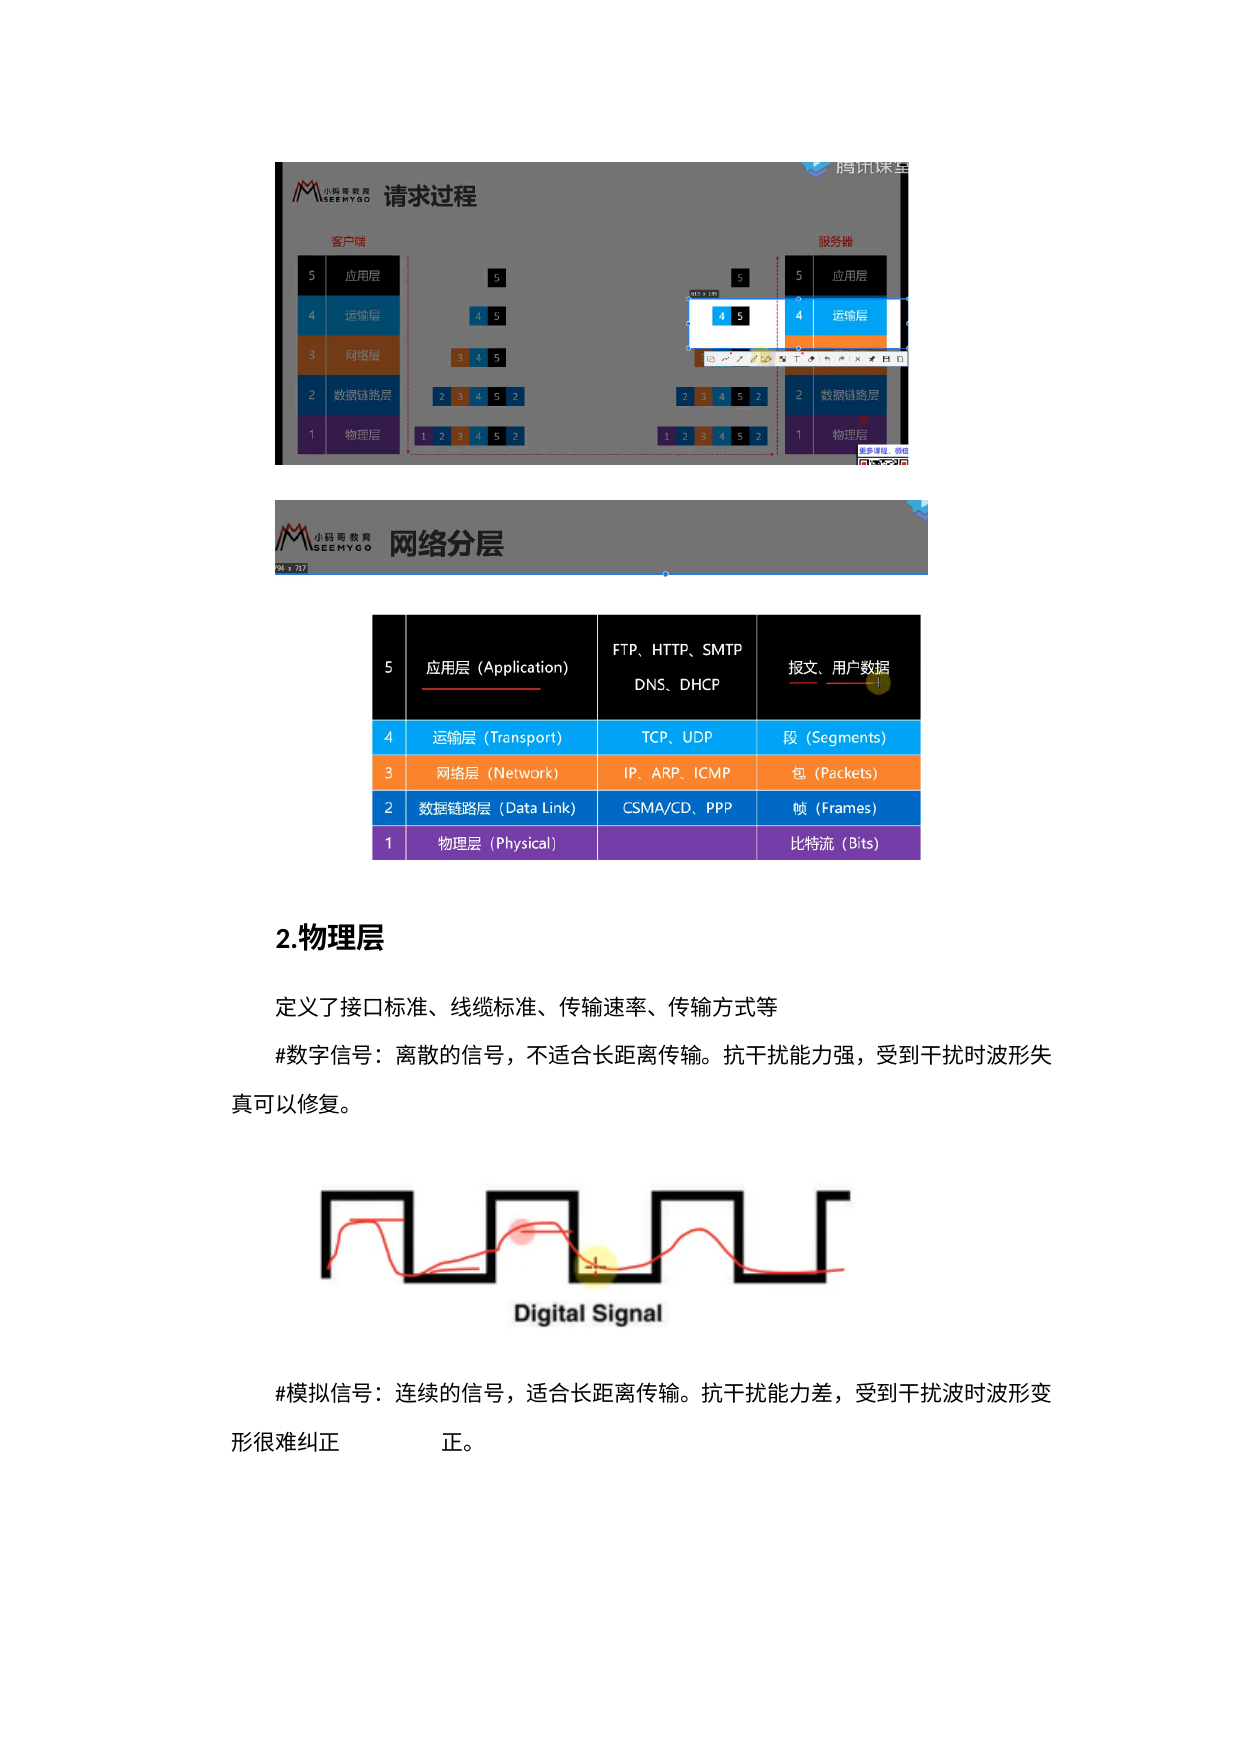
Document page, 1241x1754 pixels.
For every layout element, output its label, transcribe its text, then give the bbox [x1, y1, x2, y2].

list 2.物理层 [187, 904, 1053, 969]
list #模拟信号：连续的信号，适合长距离传输。抗干扰能力差，受到干扰波时波形变形很难纠正 正。 [231, 1376, 1053, 1457]
list 定义了接口标准、线缆标准、传输速率、传输方式等 [231, 990, 1053, 1022]
picture [275, 500, 928, 866]
picture [275, 162, 909, 465]
list #数字信号：离散的信号，不适合长距离传输。抗干扰能力强，受到干扰时波形失真可以修复。 [231, 1038, 1053, 1119]
picture [275, 1145, 885, 1352]
